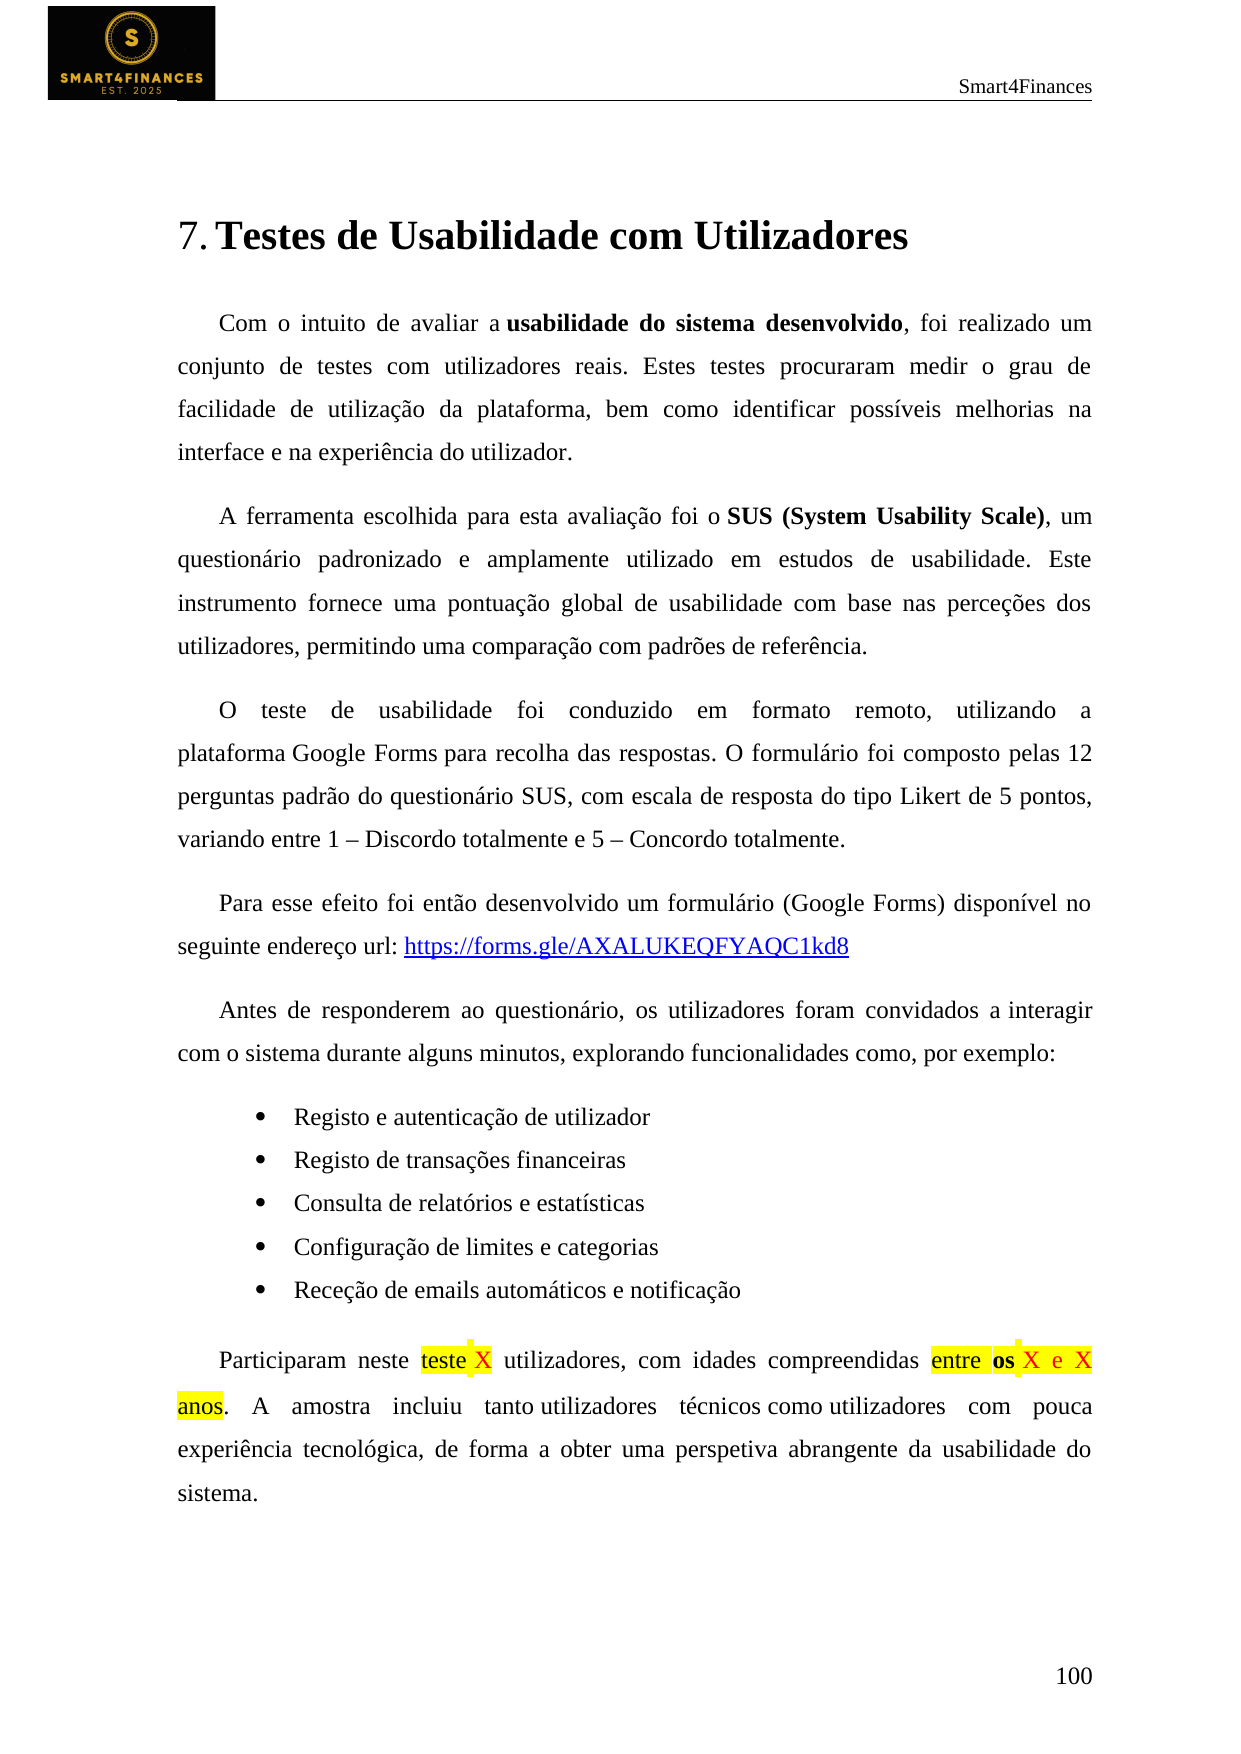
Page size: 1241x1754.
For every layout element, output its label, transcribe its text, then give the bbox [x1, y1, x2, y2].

list Registo e autenticação de utilizador [256, 1102, 1092, 1131]
list Consulta de relatórios e estatísticas [256, 1188, 1092, 1217]
text Antes de responderem ao questionário, os utilizadores foram convidados a interagir com o sistema durante alguns minutos, explorando funcionalidades como, por exemplo: [177, 995, 1092, 1067]
text A ferramenta escolhida para esta avaliação foi o SUS (System Usability Scale), um questionário padronizado e amplamente utilizado em estudos de usabilidade. Este instrumento fornece uma pontuação global de usabilidade com base nas perceções dos utilizadores, permitindo uma comparação com padrões de referência. [177, 501, 1092, 659]
text Para esse efeito foi então desenvolvido um formulário (Google Forms) disponível no seguinte endereço url: https://forms.gle/AXALUKEQFYAQC1kd8 [177, 888, 1092, 960]
list Receção de emails automáticos e notificação [256, 1275, 1092, 1303]
text O teste de usabilidade foi conduzido em formato remoto, utilizando a plataforma Google Forms para recolha das respostas. O formulário foi composto pelas 12 perguntas padrão do questionário SUS, com escala de resposta do tipo Likert de 5 pontos, variando entre 1 – Discordo totalmente e 5 – Concordo totalmente. [177, 695, 1092, 853]
list Registo de transações financeiras [256, 1145, 1092, 1174]
text Com o intuito de avaliar a usabilidade do sistema desenvolvido, foi realizado um conjunto de testes com utilizadores reais. Estes testes procuraram medir o grau de facilidade de utilização da plataforma, bem como identificar possíveis melhorias na interface e na experiência do utilizador. [177, 308, 1092, 466]
subtitle Testes de Usabilidade com Utilizadores [177, 210, 1092, 258]
list Configuração de limites e categorias [256, 1232, 1092, 1260]
text Participaram neste teste X utilizadores, com idades compreendidas entre os X e X anos. A amostra incluiu tanto utilizadores técnicos como utilizadores com pouca experiência tecnológica, de forma a obter uma perspetiva abrangente da usabilidade do sistema. [177, 1339, 1092, 1506]
picture [47, 6, 216, 100]
